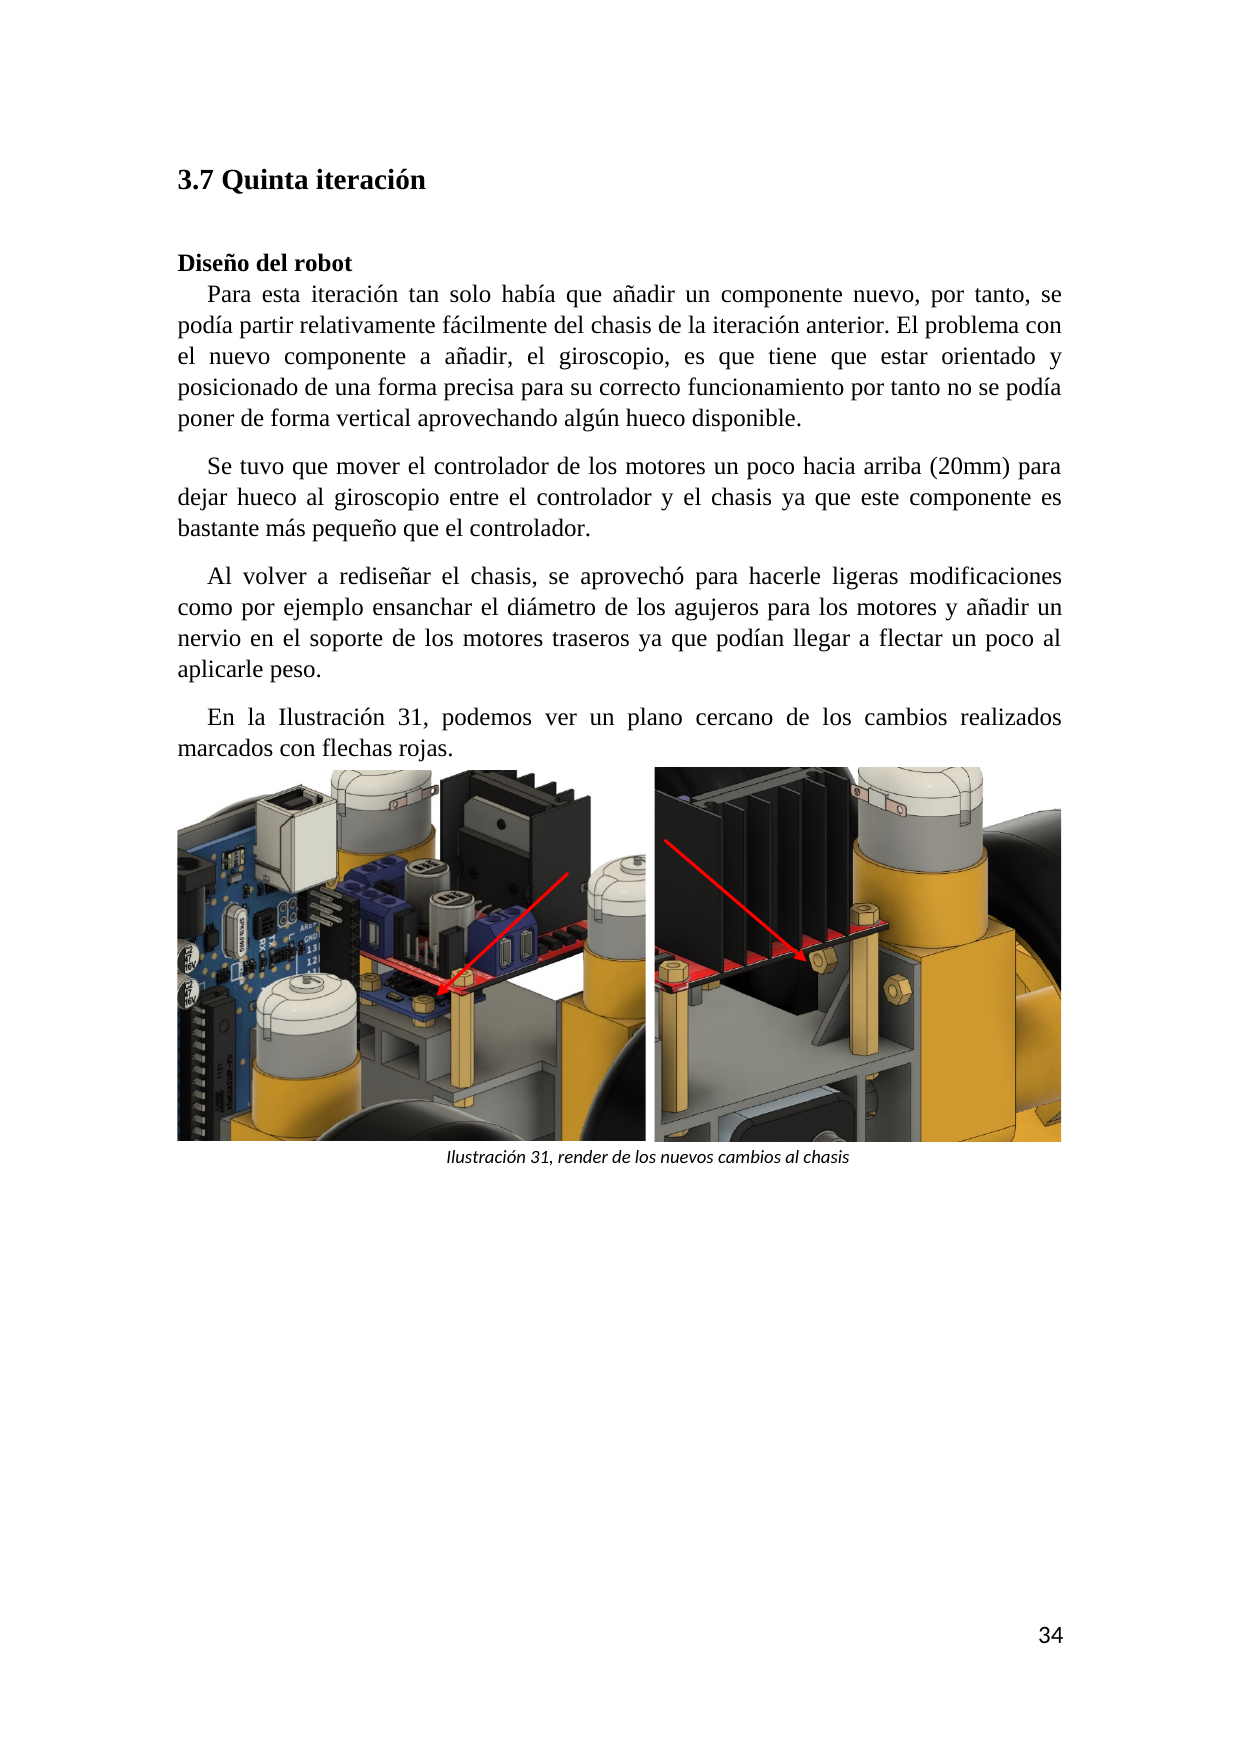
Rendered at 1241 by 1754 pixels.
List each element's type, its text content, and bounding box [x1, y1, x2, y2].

picture [177, 770, 646, 1141]
picture [654, 767, 1062, 1142]
text 3.7 Quinta iteración [177, 162, 1063, 196]
text Diseño del robot [177, 248, 1063, 277]
text Se tuvo que mover el controlador de los motores un poco hacia arriba (20mm) para dejar hueco al giroscopio entre el controlador y el chasis ya que este componente es bastante más pequeño que el controlador. [177, 451, 1063, 542]
text En la Ilustración 31, podemos ver un plano cercano de los cambios realizados marcados con flechas rojas. [177, 702, 1063, 762]
text Al volver a rediseñar el chasis, se aprovechó para hacerle ligeras modificaciones como por ejemplo ensanchar el diámetro de los agujeros para los motores y añadir un nervio en el soporte de los motores traseros ya que podían llegar a flectar un poco al aplicarle peso. [177, 561, 1063, 683]
text Para esta iteración tan solo había que añadir un componente nuevo, por tanto, se podía partir relativamente fácilmente del chasis de la iteración anterior. El problema con el nuevo componente a añadir, el giroscopio, es que tiene que estar orientado y posicionado de una forma precisa para su correcto funcionamiento por tanto no se podía poner de forma vertical aprovechando algún hueco disponible. [177, 279, 1063, 432]
